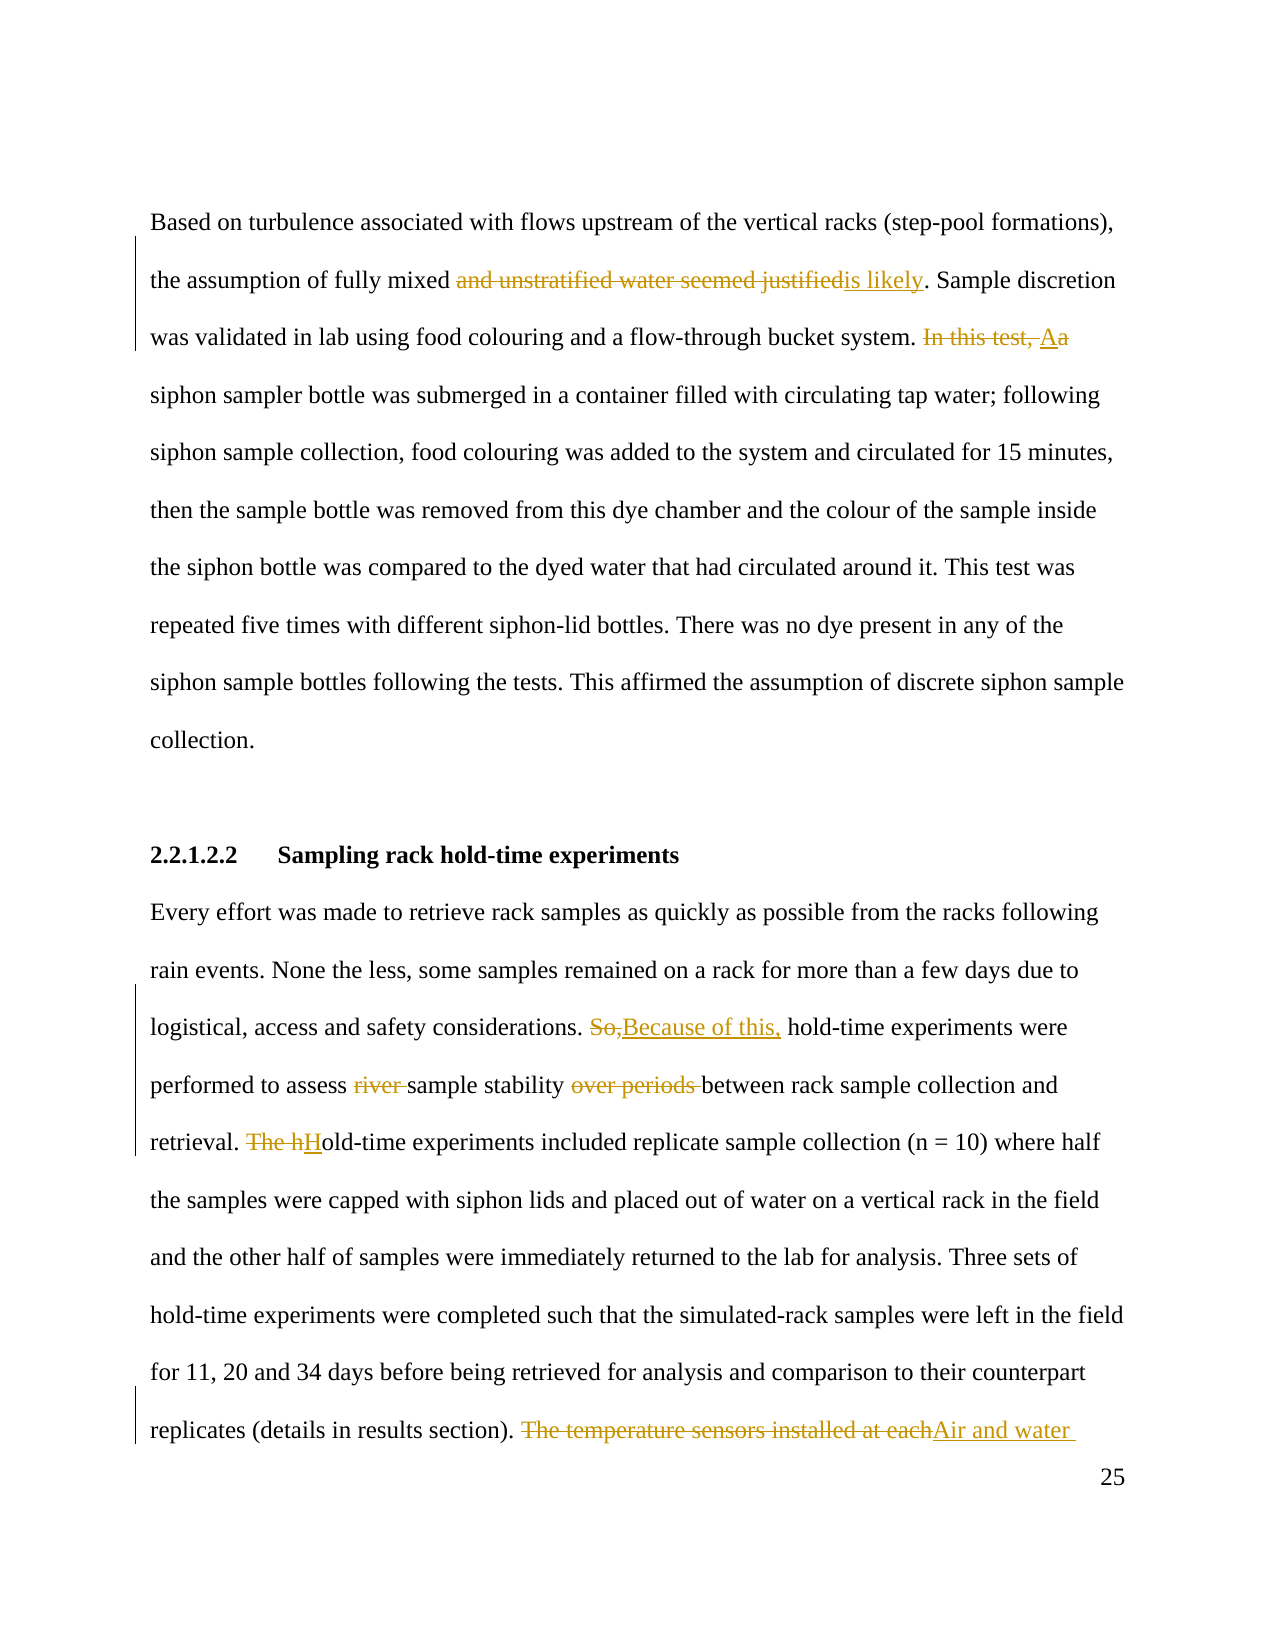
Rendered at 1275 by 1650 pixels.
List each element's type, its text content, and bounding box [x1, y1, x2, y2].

text Based on turbulence associated with flows upstream of the vertical racks (step-pool formations), the assumption of fully mixed . Sample discretion was validated in lab using food colouring and a flow-through bucket system. siphon sampler bottle was submerged in a container filled with circulating tap water; following siphon sample collection, food colouring was added to the system and circulated for 15 minutes, then the sample bottle was removed from this dye chamber and the colour of the sample inside the siphon bottle was compared to the dyed water that had circulated around it. This test was repeated five times with different siphon-lid bottles. There was no dye present in any of the siphon sample bottles following the tests. This affirmed the assumption of discrete siphon sample collection. [150, 207, 1125, 754]
subtitle Sampling rack hold-time experiments [150, 840, 1125, 869]
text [150, 897, 1125, 1444]
